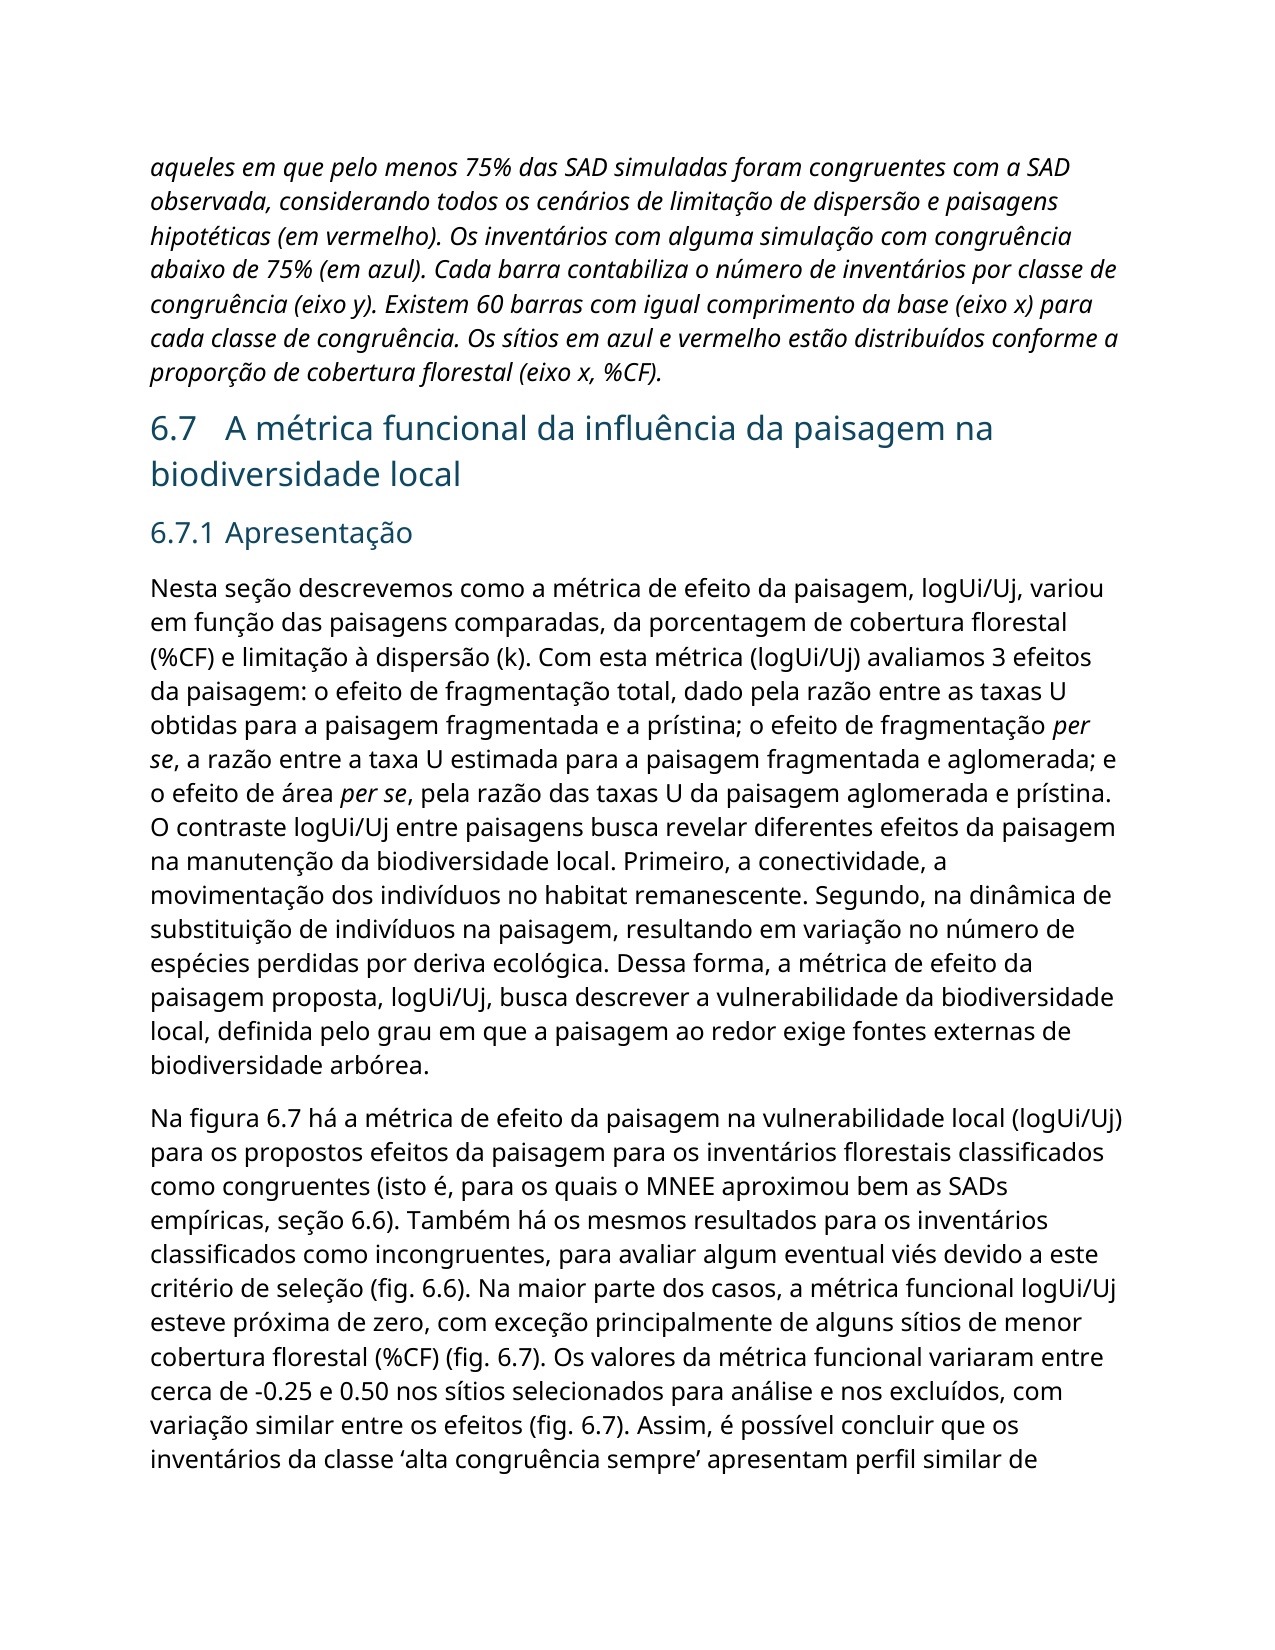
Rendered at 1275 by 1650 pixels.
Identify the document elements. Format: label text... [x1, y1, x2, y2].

text Nesta seção descrevemos como a métrica de efeito da paisagem, logUi/Uj, variou em função das paisagens comparadas, da porcentagem de cobertura florestal (%CF) e limitação à dispersão (k). Com esta métrica (logUi/Uj) avaliamos 3 efeitos da paisagem: o efeito de fragmentação total, dado pela razão entre as taxas U obtidas para a paisagem fragmentada e a prístina; o efeito de fragmentação per se, a razão entre a taxa U estimada para a paisagem fragmentada e aglomerada; e o efeito de área per se, pela razão das taxas U da paisagem aglomerada e prístina. O contraste logUi/Uj entre paisagens busca revelar diferentes efeitos da paisagem na manutenção da biodiversidade local. Primeiro, a conectividade, a movimentação dos indivíduos no habitat remanescente. Segundo, na dinâmica de substituição de indivíduos na paisagem, resultando em variação no número de espécies perdidas por deriva ecológica. Dessa forma, a métrica de efeito da paisagem proposta, logUi/Uj, busca descrever a vulnerabilidade da biodiversidade local, definida pelo grau em que a paisagem ao redor exige fontes externas de biodiversidade arbórea. [150, 571, 1125, 1082]
subtitle 6.7.1 Apresentação [150, 513, 1125, 552]
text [150, 1101, 1125, 1475]
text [150, 150, 1125, 388]
subtitle 6.7 A métrica funcional da influência da paisagem na biodiversidade local [150, 405, 1125, 496]
